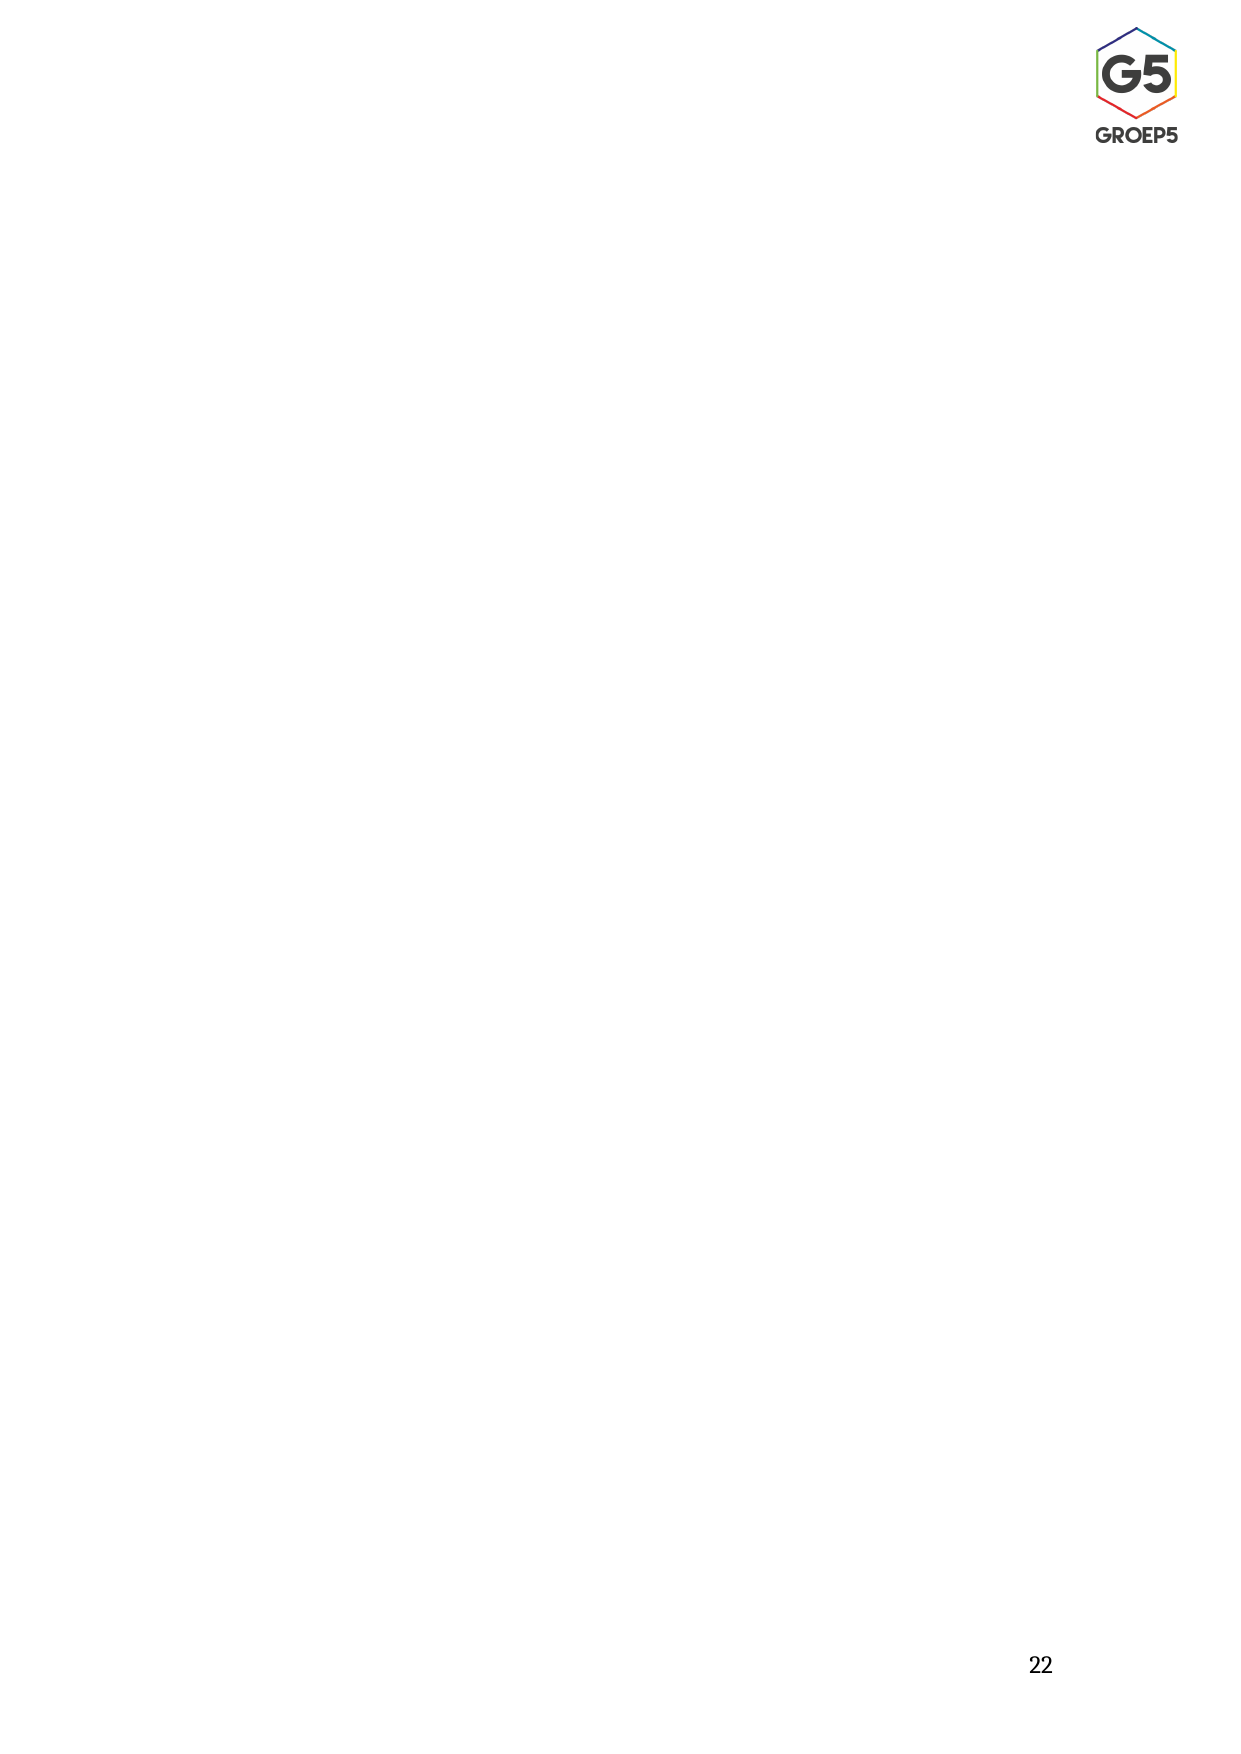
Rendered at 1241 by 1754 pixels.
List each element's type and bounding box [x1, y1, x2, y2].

picture [1095, 27, 1178, 143]
